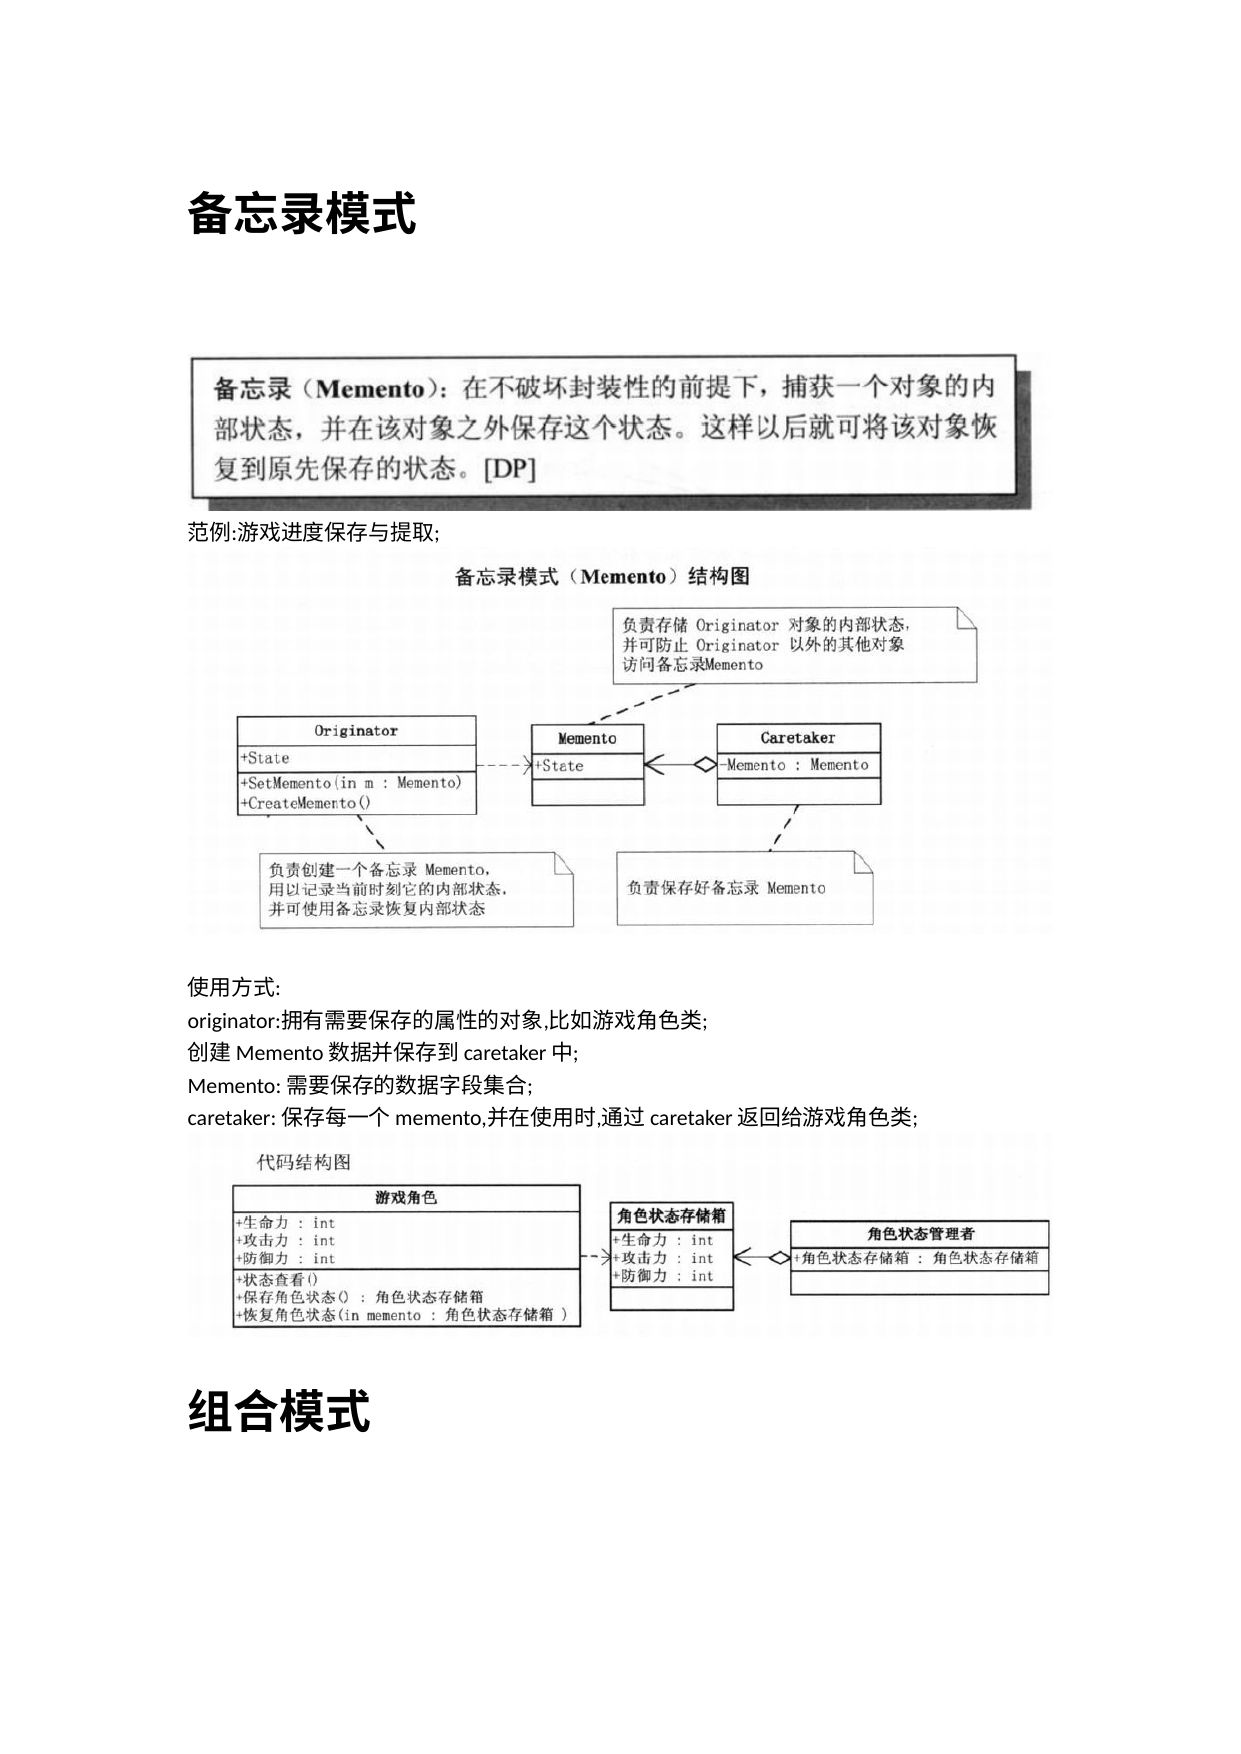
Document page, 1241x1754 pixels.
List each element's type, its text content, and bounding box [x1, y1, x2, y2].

picture [187, 1132, 1053, 1337]
text 范例:游戏进度保存与提取; [187, 515, 1053, 547]
text 使用方式: [187, 970, 1053, 1002]
subtitle 组合模式 [187, 1360, 1053, 1457]
text 创建Memento数据并保存到caretaker中; [187, 1035, 1053, 1067]
text Memento: 需要保存的数据字段集合; [187, 1067, 1053, 1100]
text caretaker: 保存每一个memento,并在使用时,通过caretaker返回给游戏角色类; [187, 1100, 1053, 1132]
picture [187, 547, 1053, 934]
subtitle 备忘录模式 [187, 162, 1053, 259]
text originator:拥有需要保存的属性的对象,比如游戏角色类; [187, 1002, 1053, 1035]
picture [187, 352, 1053, 511]
